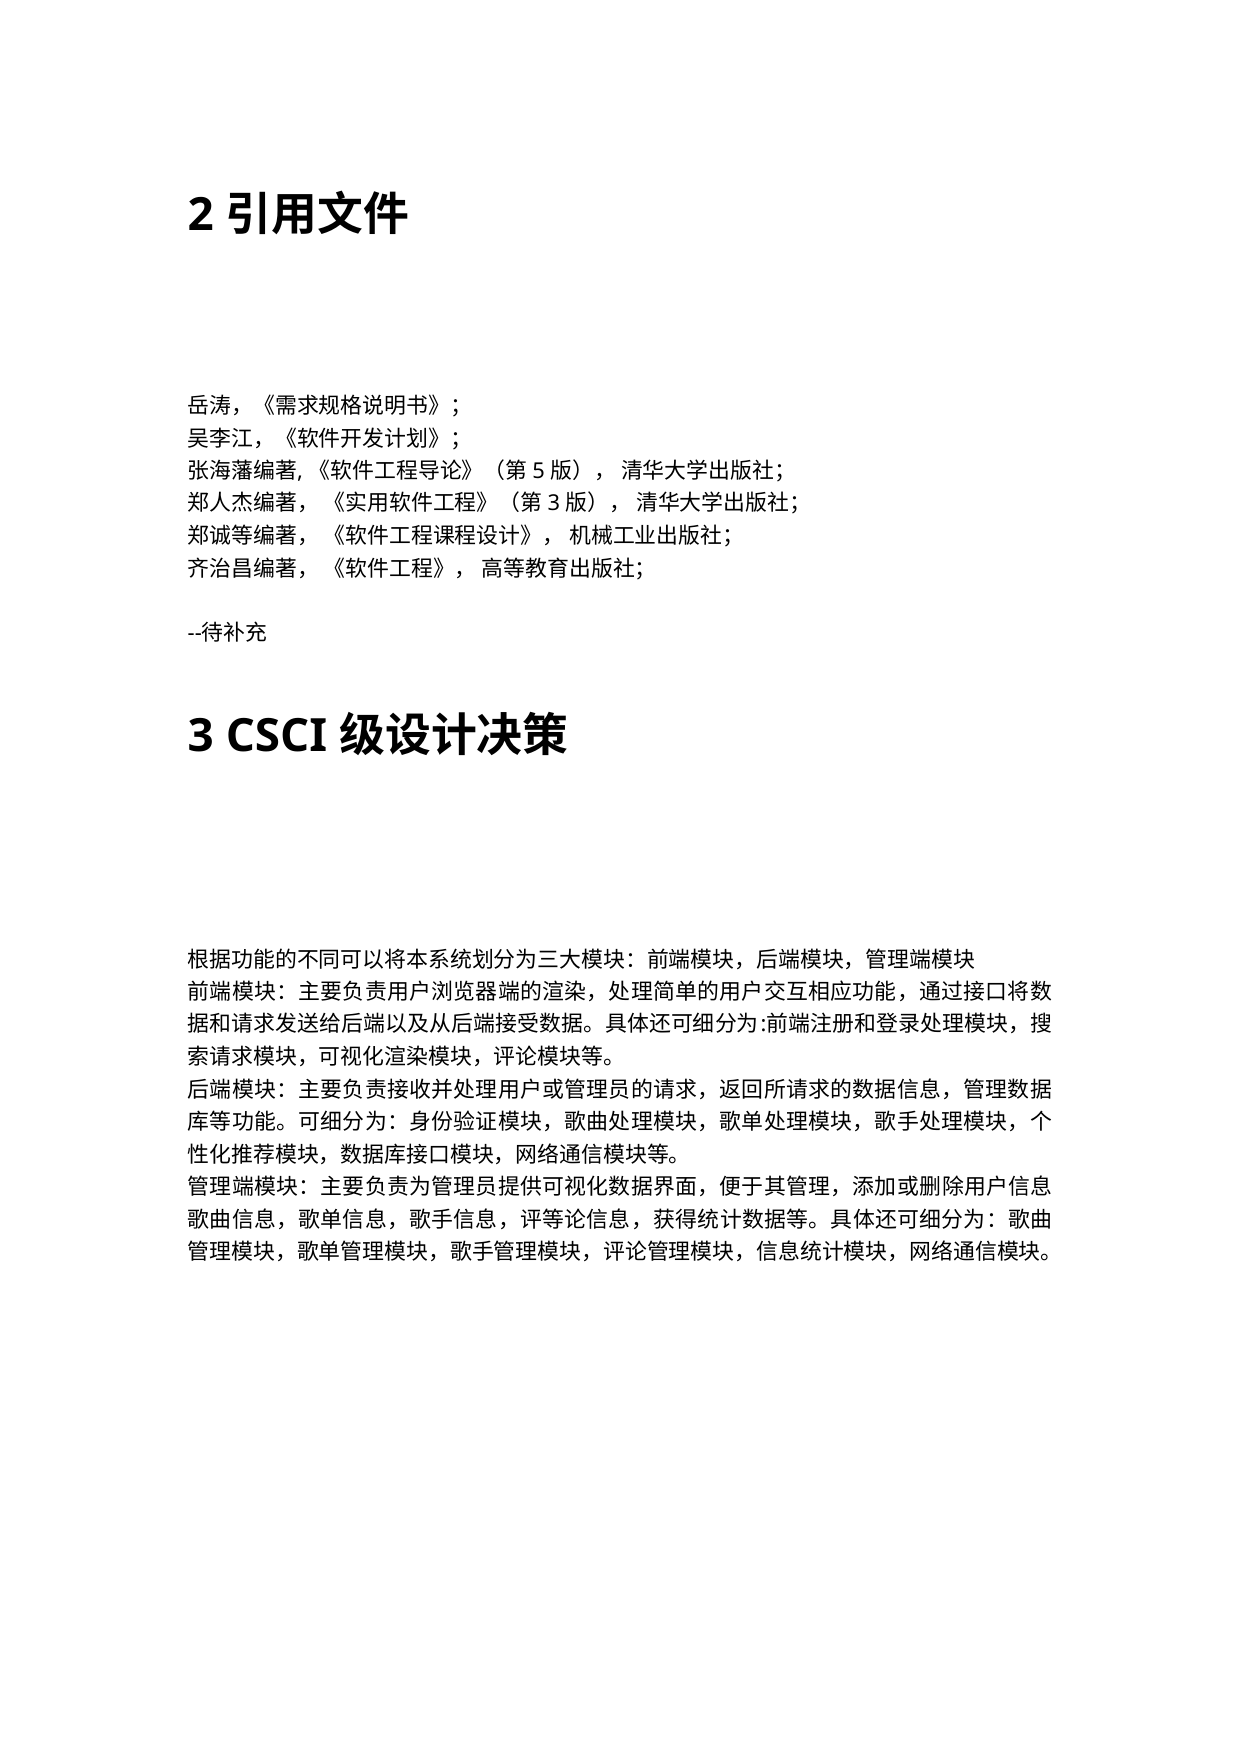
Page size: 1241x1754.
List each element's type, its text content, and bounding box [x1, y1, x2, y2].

text 管理端模块：主要负责为管理员提供可视化数据界面，便于其管理，添加或删除用户信息，歌曲信息，歌单信息，歌手信息，评等论信息，获得统计数据等。具体还可细分为：歌曲管理模块，歌单管理模块，歌手管理模块，评论管理模块，信息统计模块，网络通信模块。 [187, 1169, 1053, 1266]
text 郑人杰编著， 《实用软件工程》（第 3 版）， 清华大学出版社； [187, 485, 1053, 518]
text 齐治昌编著， 《软件工程》， 高等教育出版社； [187, 550, 1053, 583]
subtitle 3 CSCI 级设计决策 [187, 683, 1053, 781]
subtitle 2 引用文件 [187, 162, 1053, 259]
text 郑诚等编著， 《软件工程课程设计》， 机械工业出版社； [187, 518, 1053, 550]
text 根据功能的不同可以将本系统划分为三大模块：前端模块，后端模块，管理端模块 [187, 941, 1053, 974]
text --待补充 [187, 615, 1053, 648]
text 张海藩编著, 《软件工程导论》（第 5 版）， 清华大学出版社； [187, 453, 1053, 485]
text 后端模块：主要负责接收并处理用户或管理员的请求，返回所请求的数据信息，管理数据库等功能。可细分为：身份验证模块，歌曲处理模块，歌单处理模块，歌手处理模块，个性化推荐模块，数据库接口模块，网络通信模块等。 [187, 1071, 1053, 1169]
text 吴李江，《软件开发计划》； [187, 420, 1053, 453]
text 岳涛，《需求规格说明书》； [187, 388, 1053, 420]
text 前端模块：主要负责用户浏览器端的渲染，处理简单的用户交互相应功能，通过接口将数据和请求发送给后端以及从后端接受数据。具体还可细分为:前端注册和登录处理模块，搜索请求模块，可视化渲染模块，评论模块等。 [187, 974, 1053, 1071]
